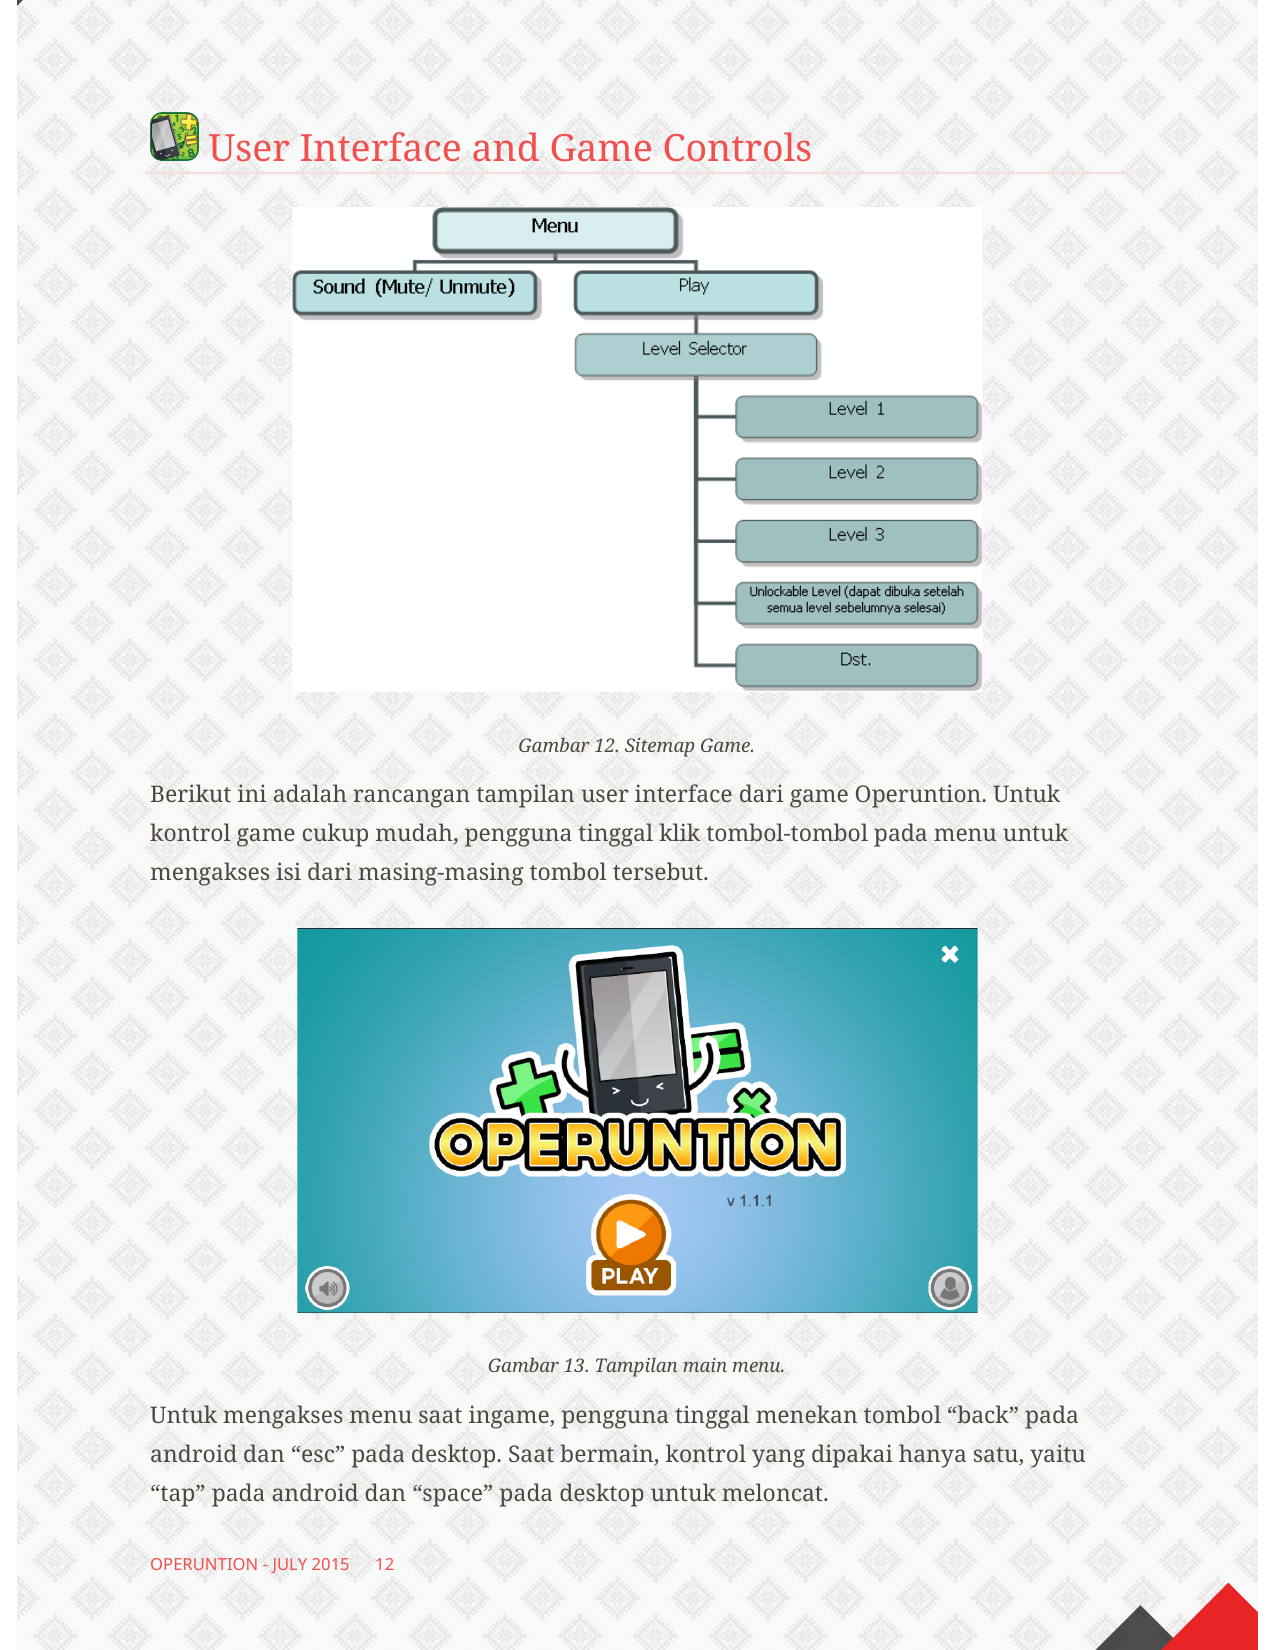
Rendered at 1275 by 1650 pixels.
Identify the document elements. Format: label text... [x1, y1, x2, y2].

picture [17, 0, 1258, 1650]
text Untuk mengakses menu saat ingame, pengguna tinggal menekan tombol “back” pada android dan “esc” pada desktop. Saat bermain, kontrol yang dipakai hanya satu, yaitu “tap” pada android dan “space” pada desktop untuk meloncat. [150, 1399, 1125, 1508]
text Berikut ini adalah rancangan tampilan user interface dari game Operuntion. Untuk kontrol game cukup mudah, pengguna tinggal klik tombol-tombol pada menu untuk mengakses isi dari masing-masing tombol tersebut. [150, 778, 1125, 888]
subtitle User Interface and Game Controls [150, 112, 1125, 172]
